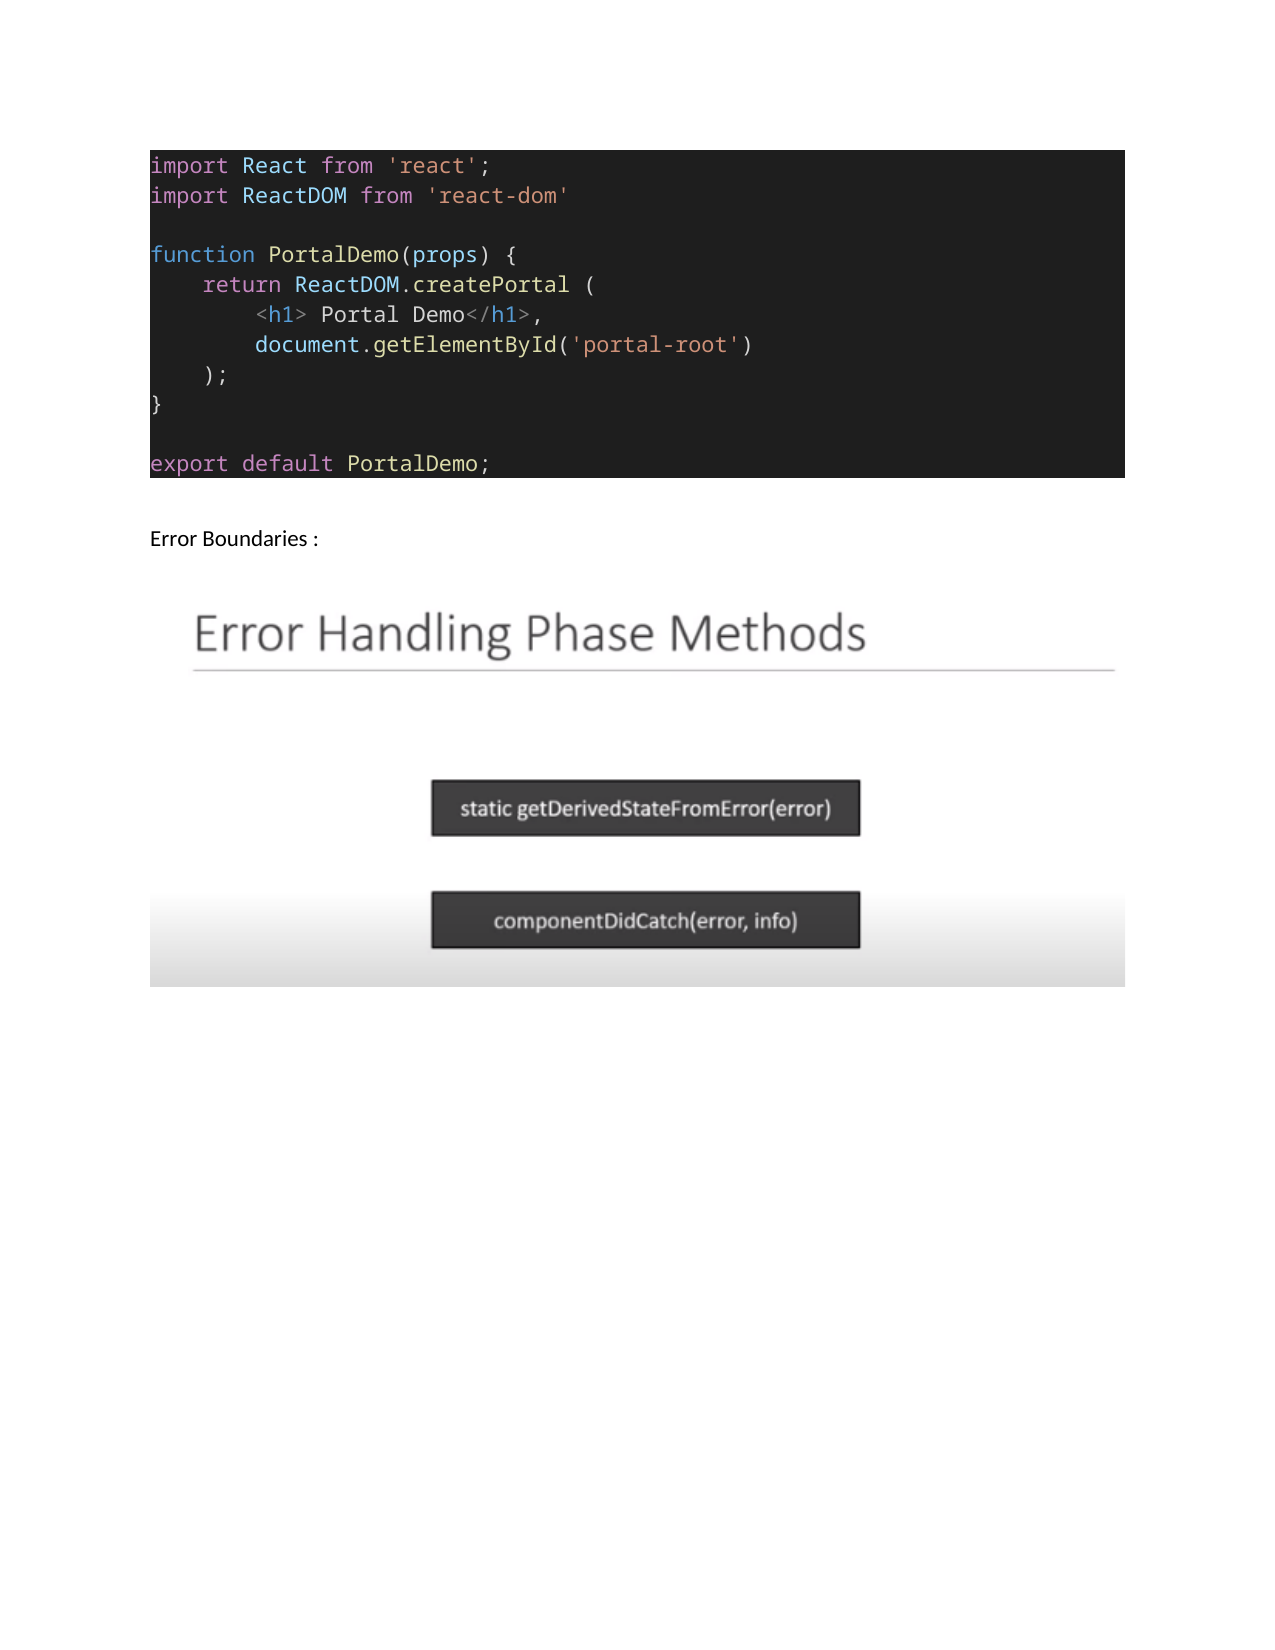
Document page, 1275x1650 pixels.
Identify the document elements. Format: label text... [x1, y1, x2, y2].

text export default PortalDemo; [150, 448, 1125, 478]
text return ReactDOM.createPortal ( [150, 269, 1125, 299]
text } [150, 388, 1125, 418]
text <h1> Portal Demo</h1>, [150, 299, 1125, 329]
text import ReactDOM from 'react-dom' [150, 180, 1125, 209]
text function PortalDemo(props) { [150, 239, 1125, 269]
text ); [150, 358, 1125, 388]
picture [150, 571, 1125, 987]
text import React from 'react'; [150, 150, 1125, 180]
text document.getElementById('portal-root') [150, 329, 1125, 358]
text Error Boundaries : [150, 524, 1125, 553]
